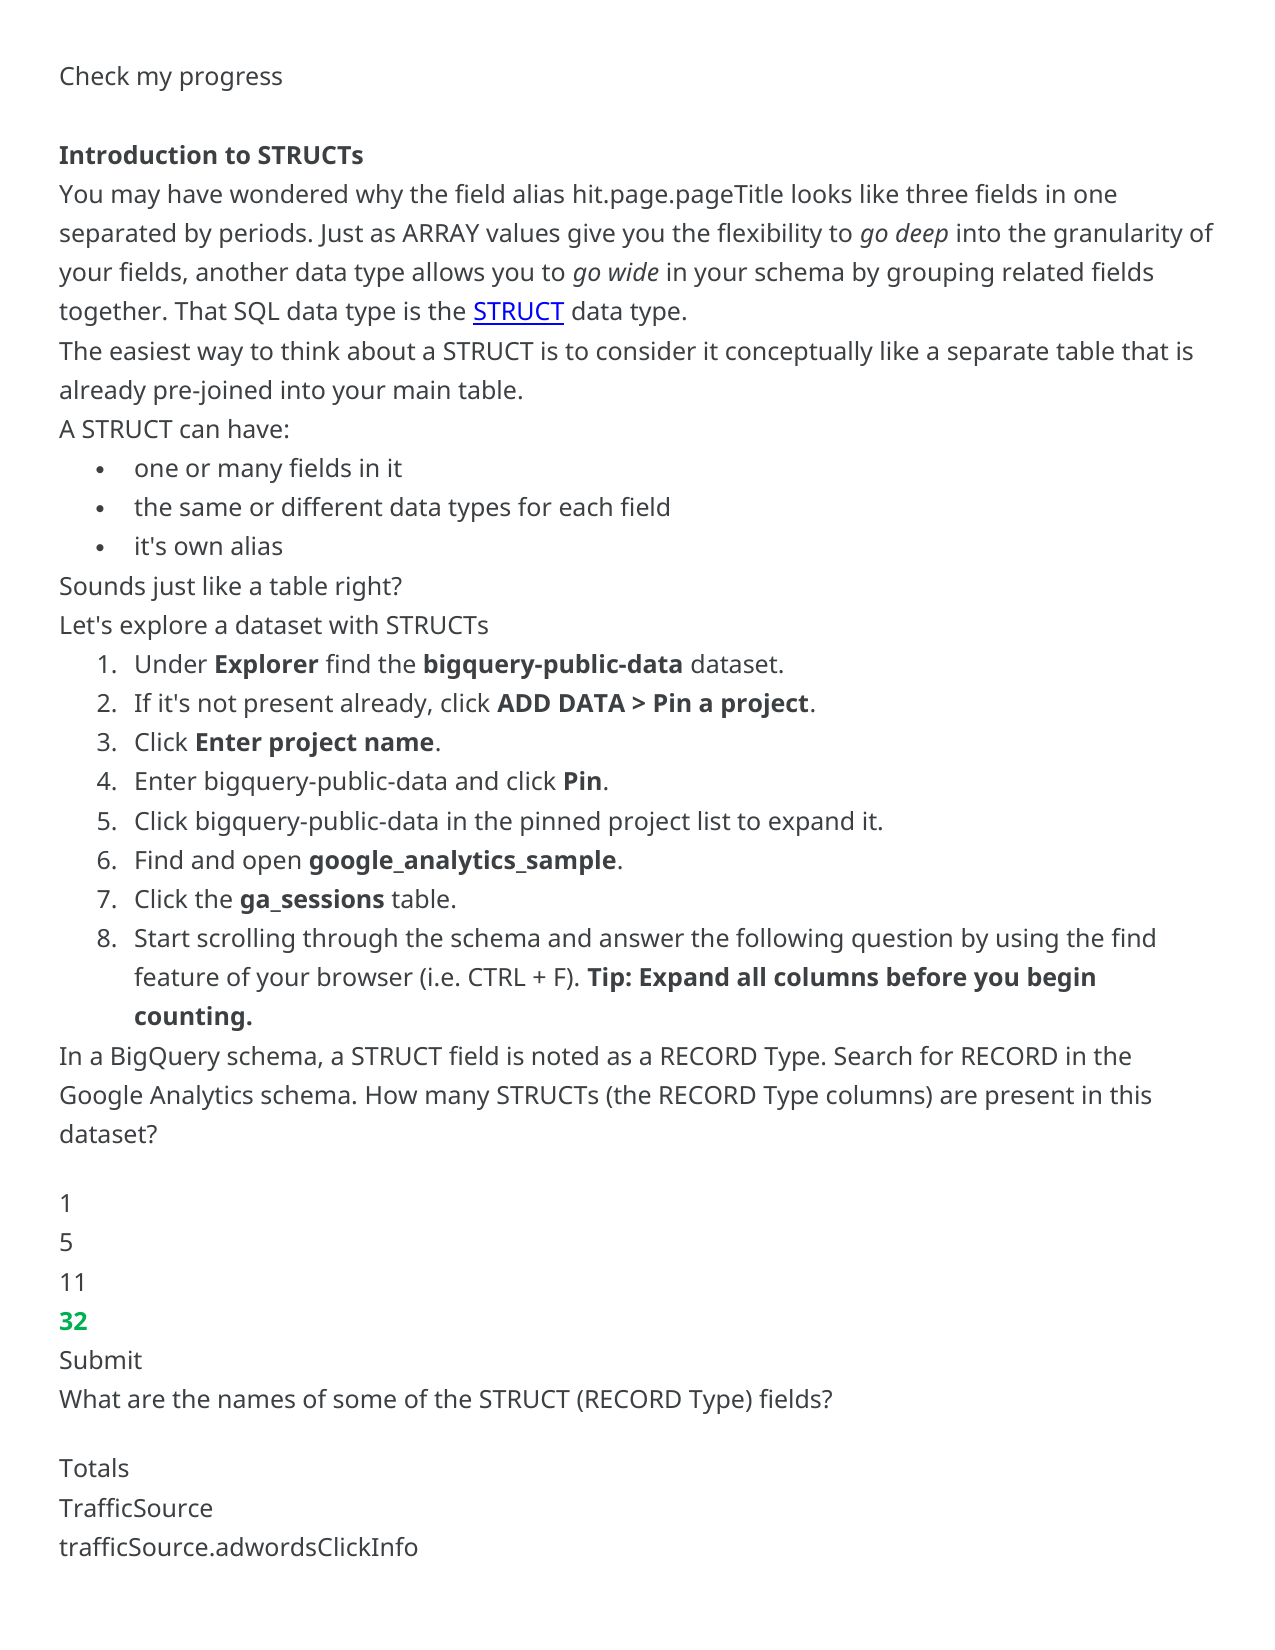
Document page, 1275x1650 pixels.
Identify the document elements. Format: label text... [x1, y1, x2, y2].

text 1 [59, 1186, 1216, 1220]
list Find and open google_analytics_sample. [96, 842, 1216, 876]
list Start scrolling through the schema and answer the following question by using the find feature of your browser (i.e. CTRL + F). Tip: Expand all columns before you begin counting. [96, 921, 1216, 1033]
list Click Enter project name. [96, 725, 1216, 759]
text What are the names of some of the STRUCT (RECORD Type) fields? [59, 1382, 1216, 1416]
text Check my progress [59, 59, 1216, 93]
text Let's explore a dataset with STRUCTs [59, 607, 1216, 641]
text Submit [59, 1342, 1216, 1377]
list Click bigquery-public-data in the pinned project list to expand it. [96, 803, 1216, 837]
text Totals [59, 1451, 1216, 1485]
list Click the ga_sessions table. [96, 881, 1216, 916]
text A STRUCT can have: [59, 411, 1216, 446]
text trafficSource.adwordsClickInfo [59, 1529, 1216, 1563]
text 5 [59, 1225, 1216, 1259]
list If it's not present already, click ADD DATA > Pin a project. [96, 686, 1216, 720]
text You may have wondered why the field alias hit.page.pageTitle looks like three fields in one separated by periods. Just as ARRAY values give you the flexibility to go deep into the granularity of your fields, another data type allows you to go wide in your schema by grouping related fields together. That SQL data type is the STRUCT data type. [59, 176, 1216, 328]
list Enter bigquery-public-data and click Pin. [96, 764, 1216, 798]
list the same or different data types for each field [96, 490, 1216, 524]
text Sounds just like a table right? [59, 568, 1216, 602]
text TrafficSource [59, 1490, 1216, 1524]
text 11 [59, 1264, 1216, 1298]
text 32 [59, 1303, 1216, 1337]
list one or many fields in it [96, 451, 1216, 485]
list it's own alias [96, 529, 1216, 563]
text Introduction to STRUCTs [59, 137, 1216, 171]
list Under Explorer find the bigquery-public-data dataset. [96, 646, 1216, 681]
text The easiest way to think about a STRUCT is to consider it conceptually like a separate table that is already pre-joined into your main table. [59, 333, 1216, 406]
text In a BigQuery schema, a STRUCT field is noted as a RECORD Type. Search for RECORD in the Google Analytics schema. How many STRUCTs (the RECORD Type columns) are present in this dataset? [59, 1038, 1216, 1151]
